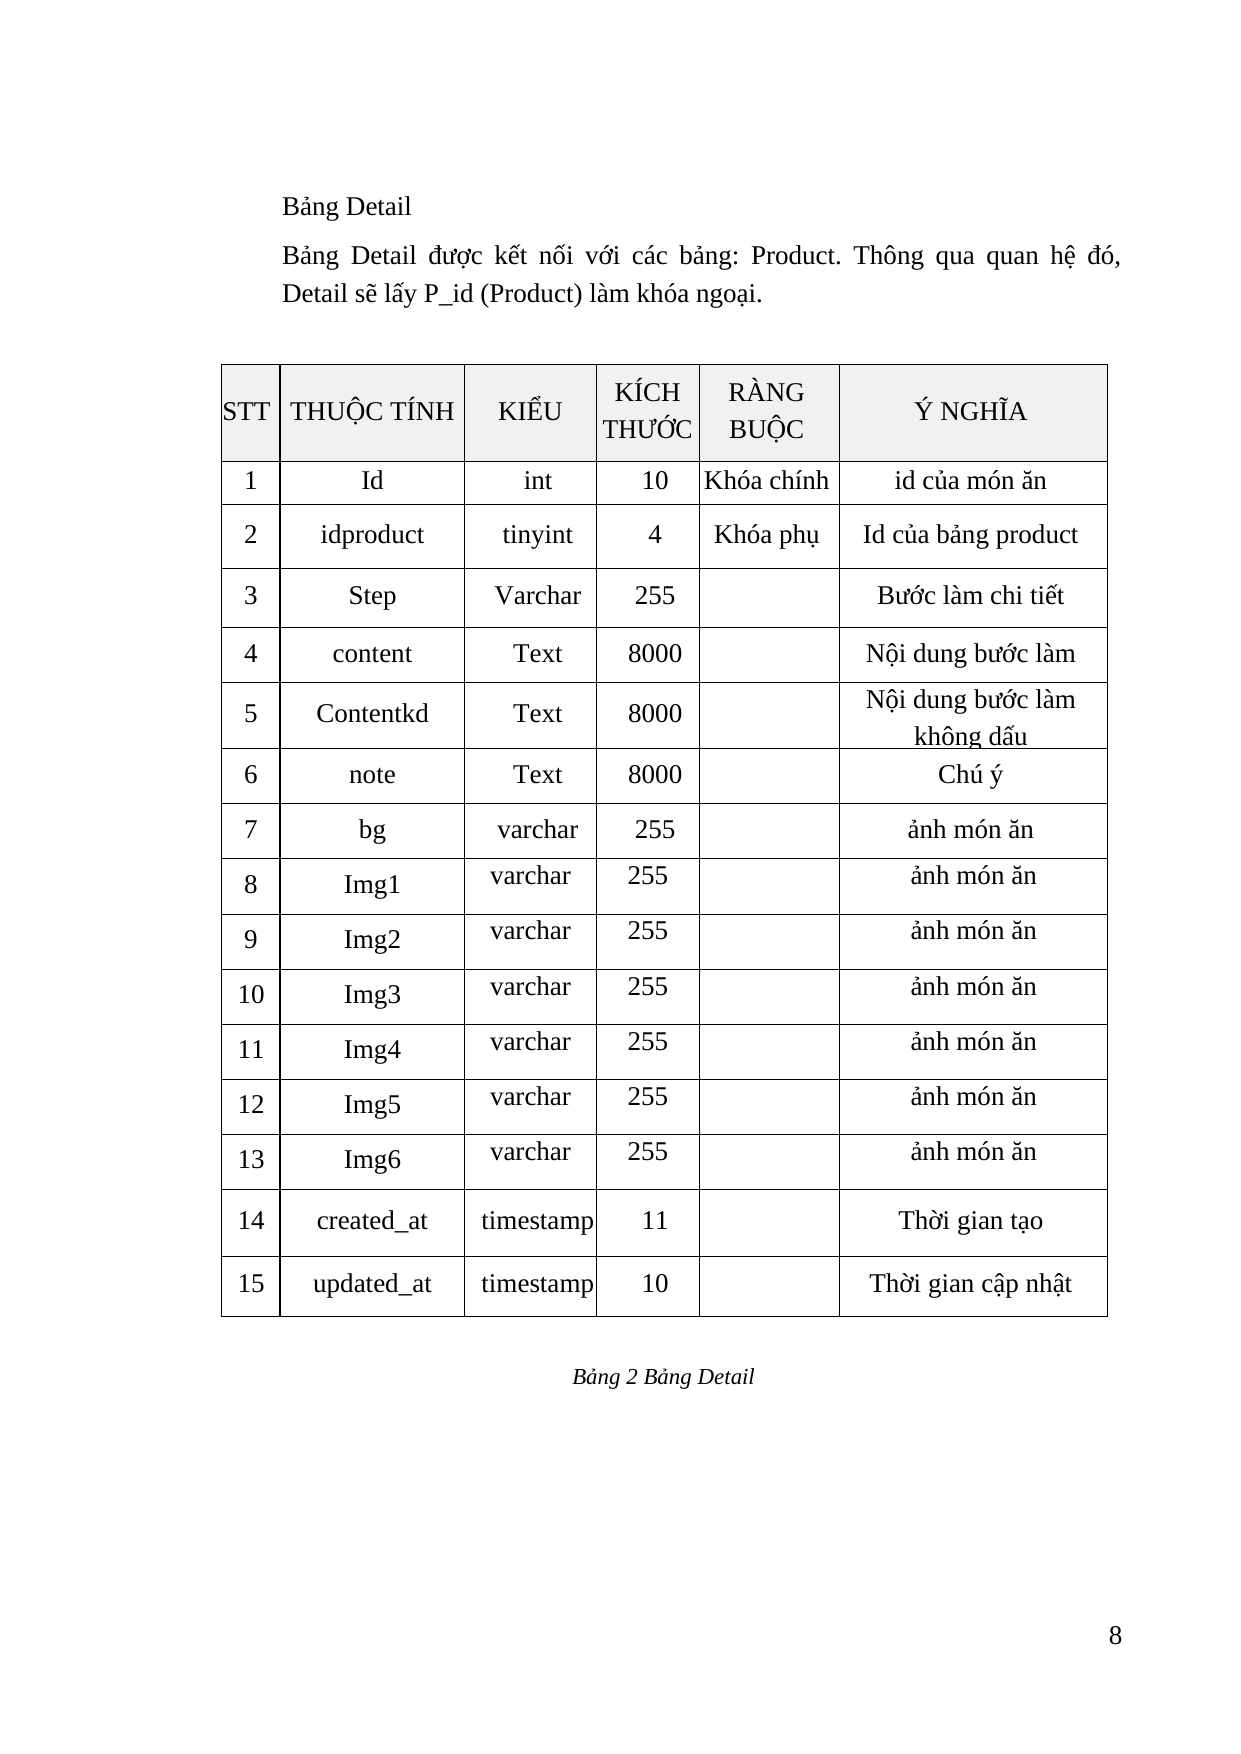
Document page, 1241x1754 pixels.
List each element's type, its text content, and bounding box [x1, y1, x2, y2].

table_cell 4 [597, 505, 699, 568]
table_header KÍCH THƯỚC [597, 365, 699, 461]
table_cell Nội dung bước làm không dấu [840, 683, 1107, 748]
table_cell 14 [222, 1190, 279, 1256]
table_cell ảnh món ăn [840, 915, 1107, 968]
table_cell [700, 1135, 839, 1189]
table_cell varchar [465, 1025, 596, 1079]
table_cell timestamp [465, 1257, 596, 1316]
table_cell 255 [597, 569, 699, 627]
table_cell 8000 [597, 749, 699, 803]
table_cell 13 [222, 1135, 279, 1189]
table_cell varchar [465, 804, 596, 858]
table_cell Bước làm chi tiết [840, 569, 1107, 627]
table_cell note [281, 749, 464, 803]
table_cell 11 [597, 1190, 699, 1256]
table_cell Chú ý [840, 749, 1107, 803]
table_cell 255 [597, 1025, 699, 1079]
table_cell 255 [597, 859, 699, 913]
table_cell 15 [222, 1257, 279, 1316]
table_cell 8000 [597, 683, 699, 748]
table_cell int [465, 462, 596, 503]
table_header STT [222, 365, 279, 461]
table_cell varchar [465, 1135, 596, 1189]
table_cell Khóa chính [700, 462, 839, 503]
table_cell 255 [597, 915, 699, 968]
table_cell Text [465, 628, 596, 682]
table_cell 1 [222, 462, 279, 503]
table_cell 11 [222, 1025, 279, 1079]
table_cell 255 [597, 804, 699, 858]
table_cell 7 [222, 804, 279, 858]
table_cell Img4 [281, 1025, 464, 1079]
table_cell varchar [465, 915, 596, 968]
text Bảng 2 Bảng Detail [207, 1363, 1122, 1390]
table_cell [700, 1080, 839, 1134]
table_cell created_at [281, 1190, 464, 1256]
table_cell ảnh món ăn [840, 970, 1107, 1024]
table_cell Contentkd [281, 683, 464, 748]
table_cell bg [281, 804, 464, 858]
table_cell Img3 [281, 970, 464, 1024]
table_cell varchar [465, 1080, 596, 1134]
table_cell ảnh món ăn [840, 804, 1107, 858]
table_cell Id của bảng product [840, 505, 1107, 568]
table_cell 3 [222, 569, 279, 627]
table_cell 6 [222, 749, 279, 803]
table_cell 5 [222, 683, 279, 748]
table_cell Text [465, 683, 596, 748]
table_cell [700, 569, 839, 627]
table_cell timestamp [465, 1190, 596, 1256]
text Bảng Detail được kết nối với các bảng: Product. Thông qua quan hệ đó, Detail sẽ lấy P_id (Product) làm khóa ngoại. [282, 239, 1122, 308]
table_cell [700, 749, 839, 803]
table_header RÀNG BUỘC [700, 365, 839, 461]
table_cell [700, 804, 839, 858]
table_cell [700, 859, 839, 913]
table_cell tinyint [465, 505, 596, 568]
table_cell [700, 1257, 839, 1316]
table_header KIỂU [465, 365, 596, 461]
table_cell Step [281, 569, 464, 627]
table_cell 10 [597, 1257, 699, 1316]
table_cell 255 [597, 1135, 699, 1189]
table_cell Thời gian tạo [840, 1190, 1107, 1256]
table_cell [700, 628, 839, 682]
table_cell content [281, 628, 464, 682]
table_cell Varchar [465, 569, 596, 627]
table_cell Id [281, 462, 464, 503]
table_header THUỘC TÍNH [281, 365, 464, 461]
table_cell updated_at [281, 1257, 464, 1316]
table_cell ảnh món ăn [840, 859, 1107, 913]
table_cell ảnh món ăn [840, 1025, 1107, 1079]
table_cell [700, 683, 839, 748]
table_cell Thời gian cập nhật [840, 1257, 1107, 1316]
table_cell Nội dung bước làm [840, 628, 1107, 682]
table_cell varchar [465, 970, 596, 1024]
table_cell Text [465, 749, 596, 803]
table_cell 8 [222, 859, 279, 913]
table_cell [700, 1025, 839, 1079]
table_cell Img5 [281, 1080, 464, 1134]
table_cell 12 [222, 1080, 279, 1134]
table_cell [700, 915, 839, 968]
table_cell Img6 [281, 1135, 464, 1189]
table_cell 9 [222, 915, 279, 968]
table_cell idproduct [281, 505, 464, 568]
table_cell 4 [222, 628, 279, 682]
table_cell id của món ăn [840, 462, 1107, 503]
table_cell 255 [597, 970, 699, 1024]
table_cell Khóa phụ [700, 505, 839, 568]
table_cell 8000 [597, 628, 699, 682]
table_cell Img2 [281, 915, 464, 968]
table_cell 2 [222, 505, 279, 568]
table_cell varchar [465, 859, 596, 913]
table_cell Img1 [281, 859, 464, 913]
list Bảng Detail [282, 190, 1122, 221]
table_cell 255 [597, 1080, 699, 1134]
table_cell ảnh món ăn [840, 1080, 1107, 1134]
table_cell ảnh món ăn [840, 1135, 1107, 1189]
table_cell 10 [222, 970, 279, 1024]
table_cell [700, 970, 839, 1024]
table_cell [700, 1190, 839, 1256]
table_cell 10 [597, 462, 699, 503]
table_header Ý NGHĨA [840, 365, 1107, 461]
